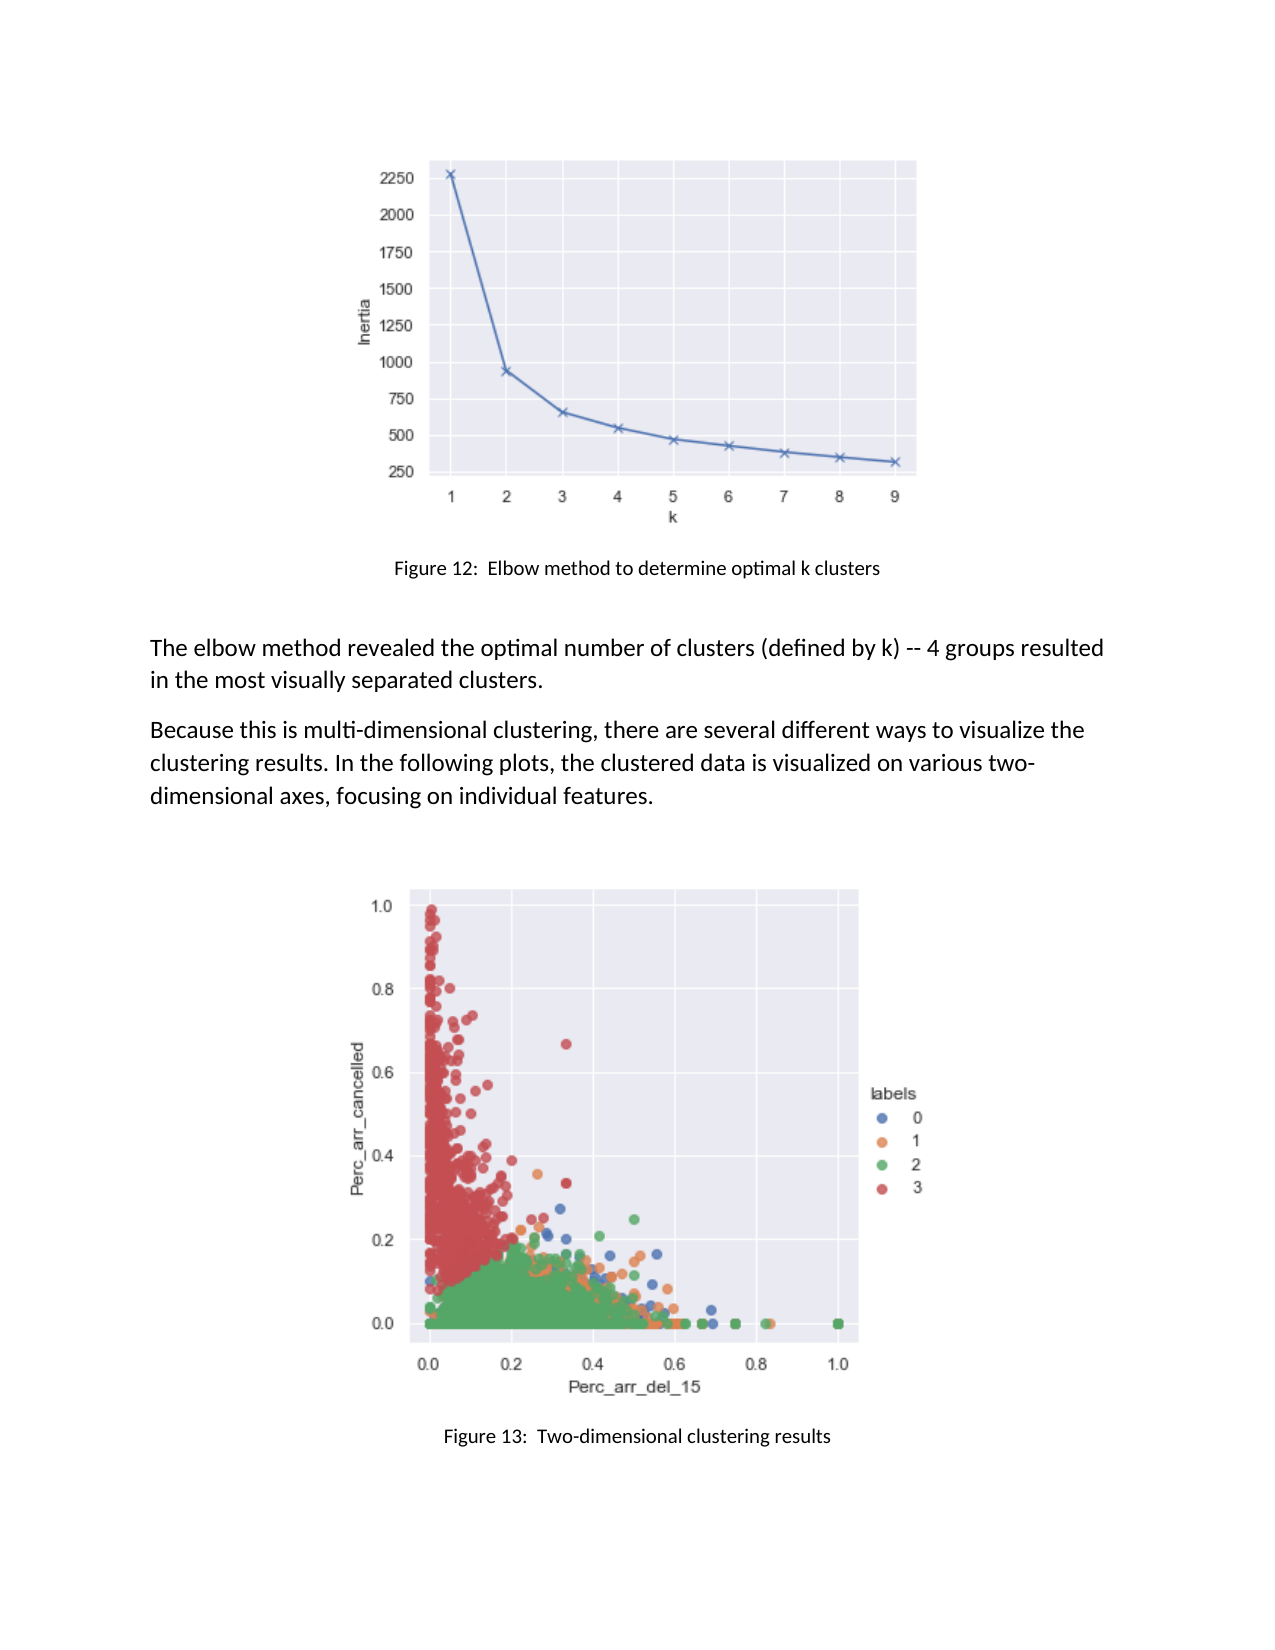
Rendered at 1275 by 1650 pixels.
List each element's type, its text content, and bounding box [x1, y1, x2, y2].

text Because this is multi-dimensional clustering, there are several different ways to visualize the clustering results. In the following plots, the clustered data is visualized on various two-dimensional axes, focusing on individual features. [150, 714, 1125, 811]
subtitle Figure 13: Two-dimensional clustering results [150, 1423, 1125, 1449]
picture [339, 879, 936, 1405]
picture [348, 150, 927, 536]
text The elbow method revealed the optimal number of clusters (defined by k) -- 4 groups resulted in the most visually separated clusters. [150, 632, 1125, 695]
subtitle Figure 12: Elbow method to determine optimal k clusters [150, 555, 1125, 580]
